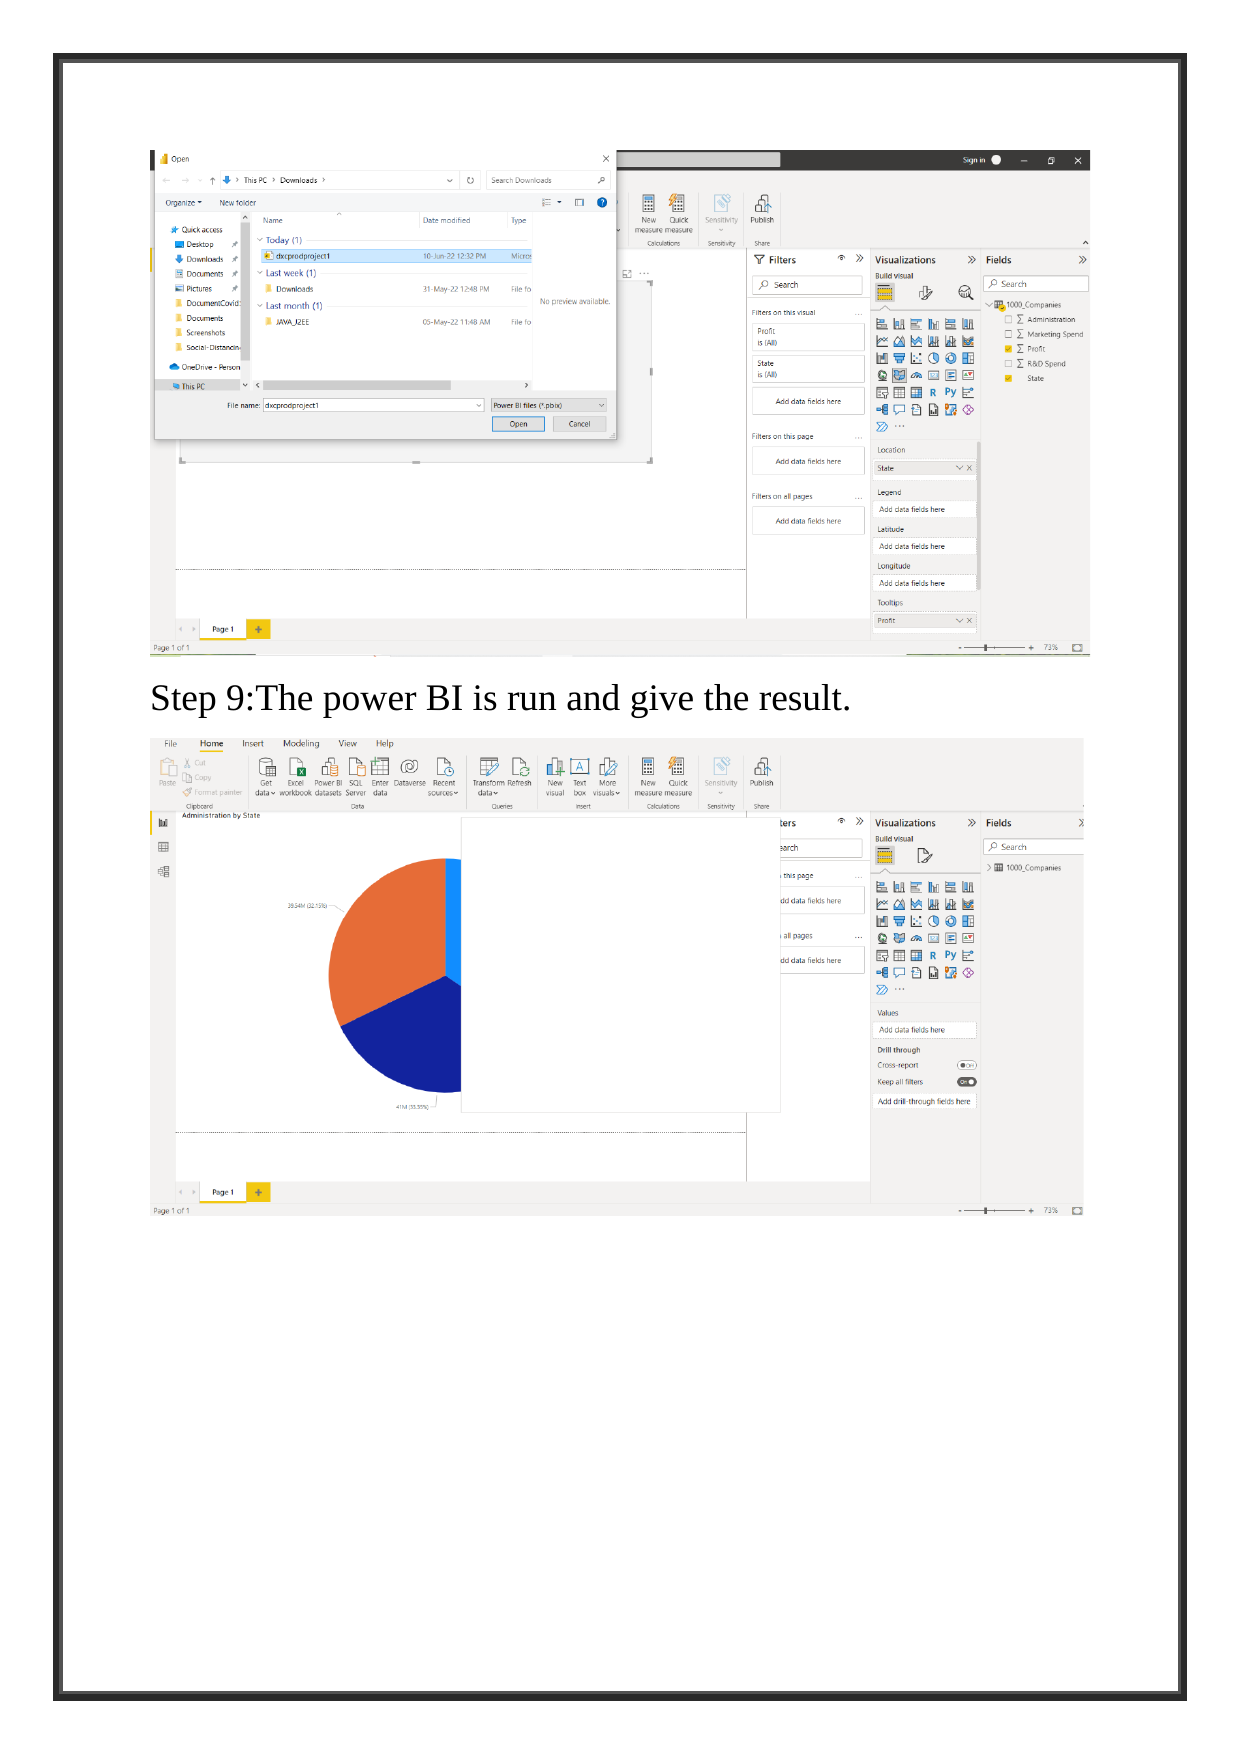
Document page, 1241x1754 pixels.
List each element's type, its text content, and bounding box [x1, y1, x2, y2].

picture [150, 150, 1091, 657]
picture [150, 738, 1084, 1216]
text Step 9:The power BI is run and give the result. [150, 675, 1090, 718]
